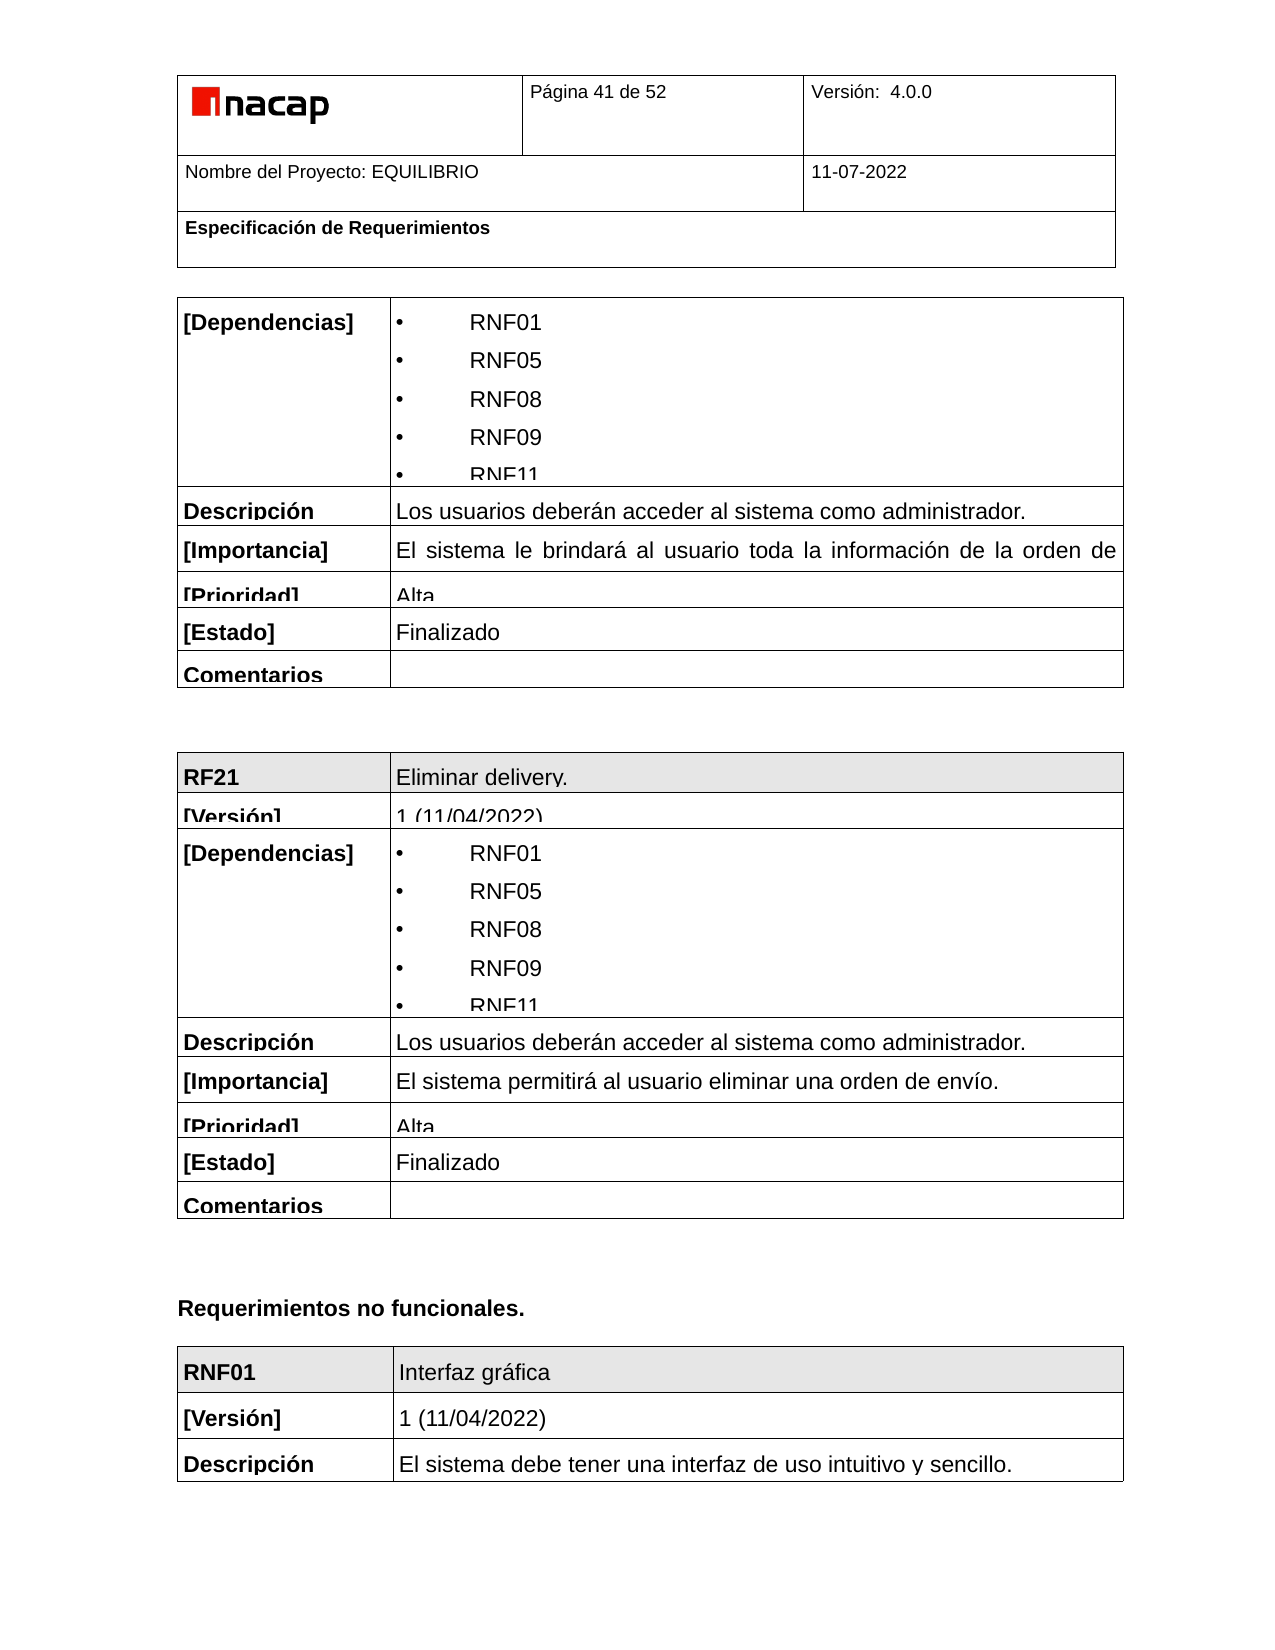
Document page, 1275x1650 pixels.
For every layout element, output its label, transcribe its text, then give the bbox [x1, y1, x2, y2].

table_header RF21 [178, 753, 390, 792]
table_cell Los usuarios deberán acceder al sistema como administrador. [391, 1018, 1123, 1056]
table_cell Alta [391, 572, 1123, 606]
table_cell El sistema le brindará al usuario toda la información de la orden de envío. [391, 526, 1123, 571]
table_cell [391, 651, 1123, 687]
table_cell [Dependencias] [178, 298, 390, 486]
table_cell [Versión] [178, 1393, 393, 1438]
table_cell El sistema debe tener una interfaz de uso intuitivo y sencillo. [394, 1439, 1123, 1481]
table_cell [Estado] [178, 1138, 390, 1181]
table_cell Finalizado [391, 1138, 1123, 1181]
table_cell RNF01 RNF05 RNF08 RNF09 RNF11 [391, 298, 1123, 486]
table_cell El sistema permitirá al usuario eliminar una orden de envío. [391, 1057, 1123, 1102]
table_cell Comentarios [178, 1182, 390, 1218]
table_cell Comentarios [178, 651, 390, 687]
table_cell [Importancia] [178, 526, 390, 571]
table_cell [Importancia] [178, 1057, 390, 1102]
table_cell [Versión] [178, 793, 390, 828]
table_cell 1 (11/04/2022) [391, 793, 1123, 828]
table_cell [Dependencias] [178, 829, 390, 1016]
table_cell Los usuarios deberán acceder al sistema como administrador. [391, 487, 1123, 525]
table_cell Finalizado [391, 608, 1123, 650]
table_cell Descripción [178, 1018, 390, 1056]
picture [185, 80, 335, 127]
text Requerimientos no funcionales. [177, 1295, 1098, 1321]
table_cell RNF01 RNF05 RNF08 RNF09 RNF11 [391, 829, 1123, 1016]
table_cell Descripción [178, 487, 390, 525]
table_cell [Prioridad] [178, 1103, 390, 1137]
table_cell [Estado] [178, 608, 390, 650]
table_cell [Prioridad] [178, 572, 390, 606]
table_cell [391, 1182, 1123, 1218]
table_cell 1 (11/04/2022) [394, 1393, 1123, 1438]
table_header Eliminar delivery. [391, 753, 1123, 792]
table_cell Alta [391, 1103, 1123, 1137]
table_cell Descripción [178, 1439, 393, 1481]
table_header RNF01 [178, 1347, 393, 1392]
table_header Interfaz gráfica [394, 1347, 1123, 1392]
